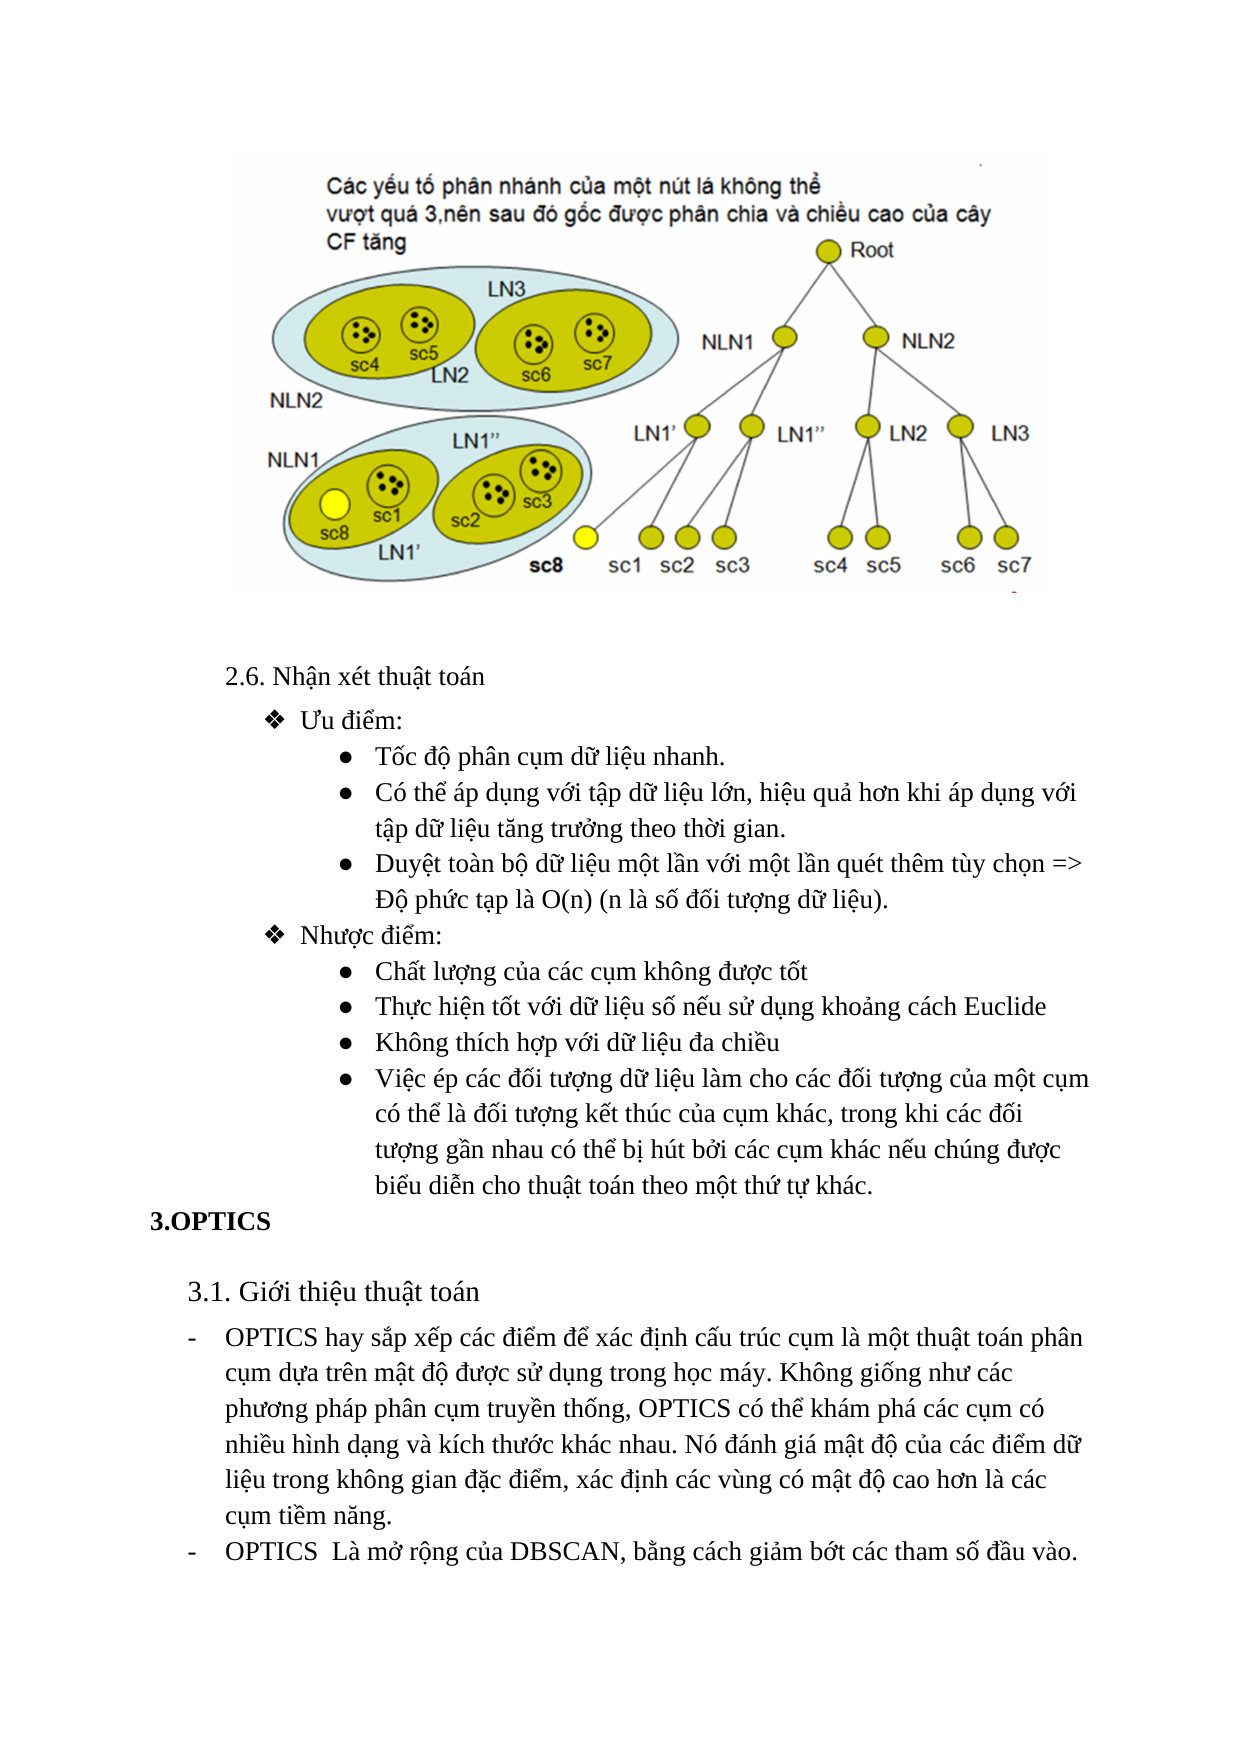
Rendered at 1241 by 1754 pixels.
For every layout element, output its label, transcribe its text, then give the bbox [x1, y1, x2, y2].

subtitle 2.6. Nhận xét thuật toán [225, 660, 1090, 692]
list Không thích hợp với dữ liệu đa chiều [337, 1026, 1090, 1057]
list Ưu điểm: [262, 704, 1090, 736]
subtitle 3.OPTICS [150, 1205, 1090, 1236]
list OPTICS hay sắp xếp các điểm để xác định cấu trúc cụm là một thuật toán phân cụm dựa trên mật độ được sử dụng trong học máy. Không giống như các phương pháp phân cụm truyền thống, OPTICS có thể khám phá các cụm có nhiều hình dạng và kích thước khác nhau. Nó đánh giá mật độ của các điểm dữ liệu trong không gian đặc điểm, xác định các vùng có mật độ cao hơn là các cụm tiềm năng. [187, 1321, 1090, 1530]
list Có thể áp dụng với tập dữ liệu lớn, hiệu quả hơn khi áp dụng với tập dữ liệu tăng trưởng theo thời gian. [337, 776, 1090, 843]
subtitle 3.1. Giới thiệu thuật toán [187, 1274, 1090, 1307]
list OPTICS Là mở rộng của DBSCAN, bằng cách giảm bớt các tham số đầu vào. [187, 1535, 1090, 1566]
list Việc ép các đối tượng dữ liệu làm cho các đối tượng của một cụm có thể là đối tượng kết thúc của cụm khác, trong khi các đối tượng gần nhau có thể bị hút bởi các cụm khác nếu chúng được biểu diễn cho thuật toán theo một thứ tự khác. [337, 1062, 1090, 1200]
list Thực hiện tốt với dữ liệu số nếu sử dụng khoảng cách Euclide [337, 990, 1090, 1021]
list Chất lượng của các cụm không được tốt [337, 954, 1090, 986]
list Nhược điểm: [262, 919, 1090, 950]
list Duyệt toàn bộ dữ liệu một lần với một lần quét thêm tùy chọn => Độ phức tạp là O(n) (n là số đối tượng dữ liệu). [337, 847, 1090, 914]
list Tốc độ phân cụm dữ liệu nhanh. [337, 740, 1090, 771]
picture [225, 150, 1050, 593]
